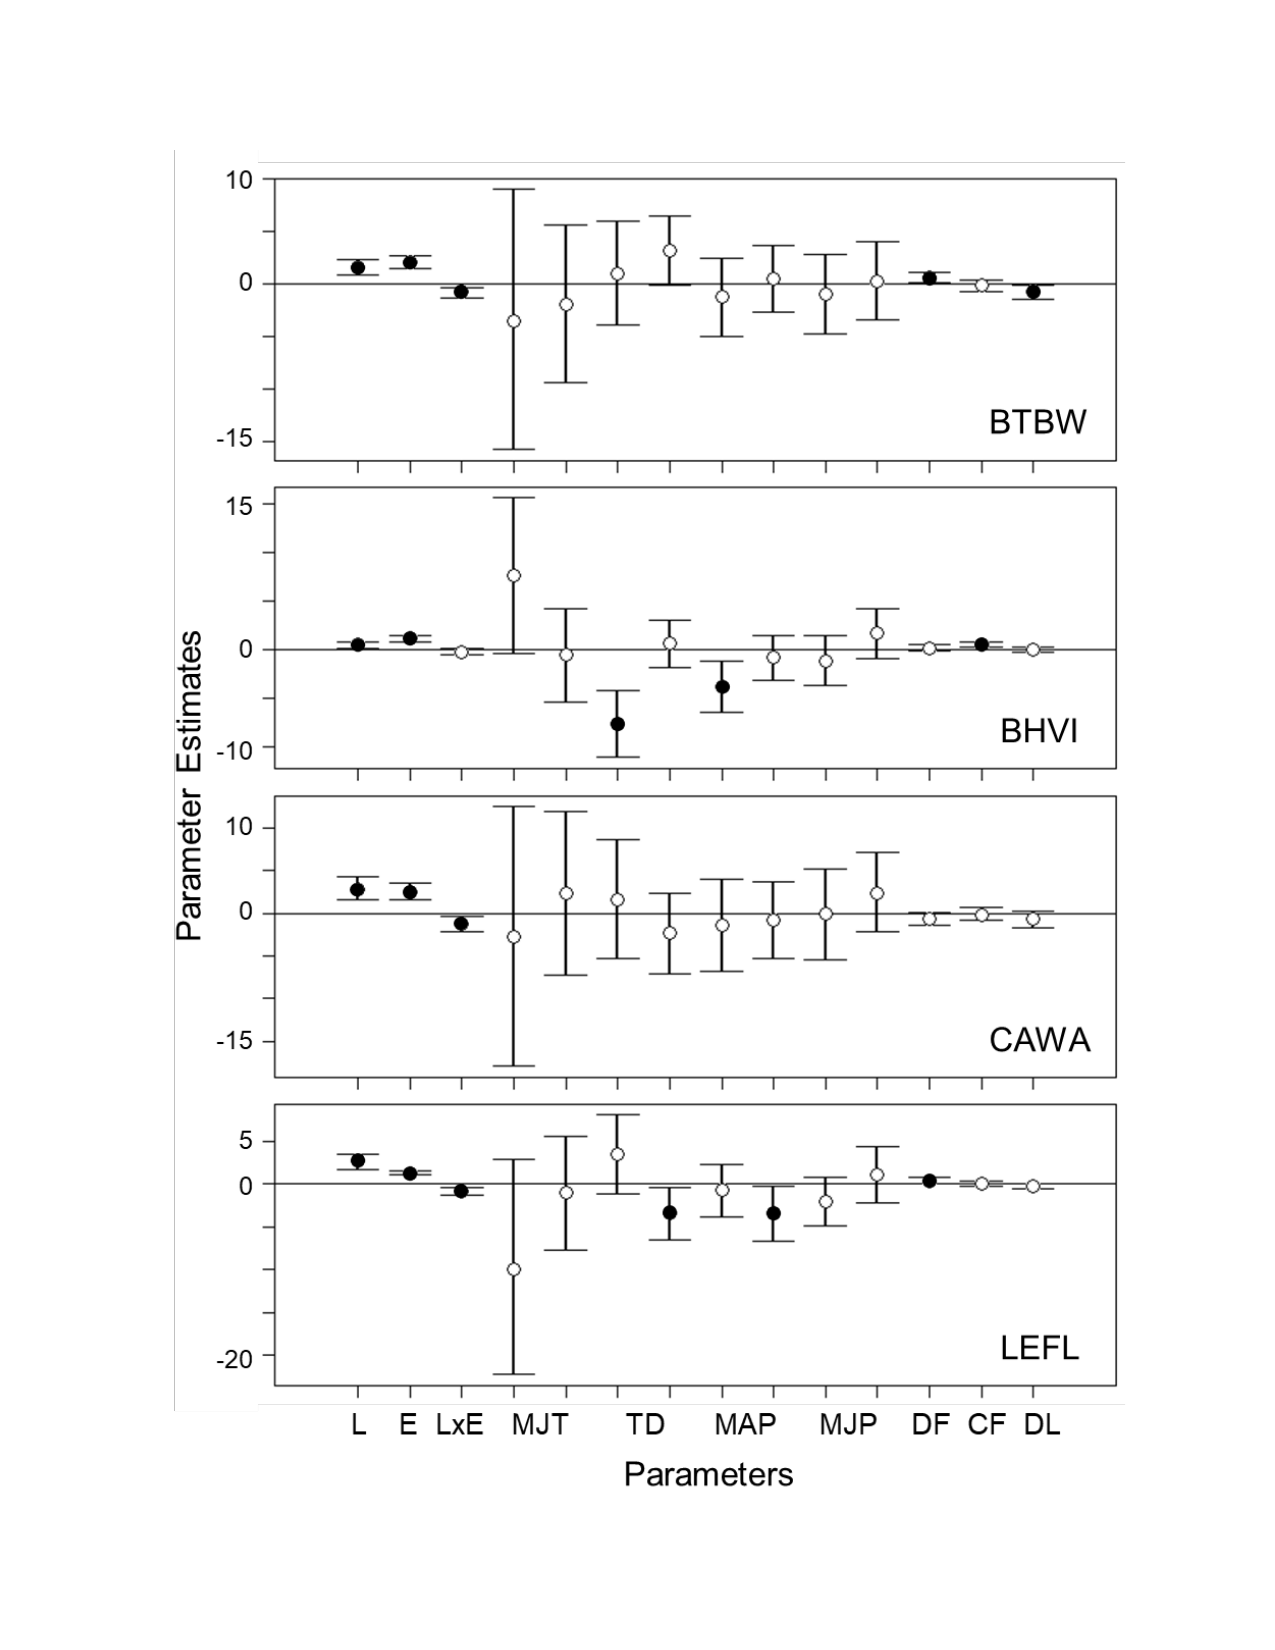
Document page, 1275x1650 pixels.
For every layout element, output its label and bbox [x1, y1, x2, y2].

picture [150, 150, 1125, 1501]
